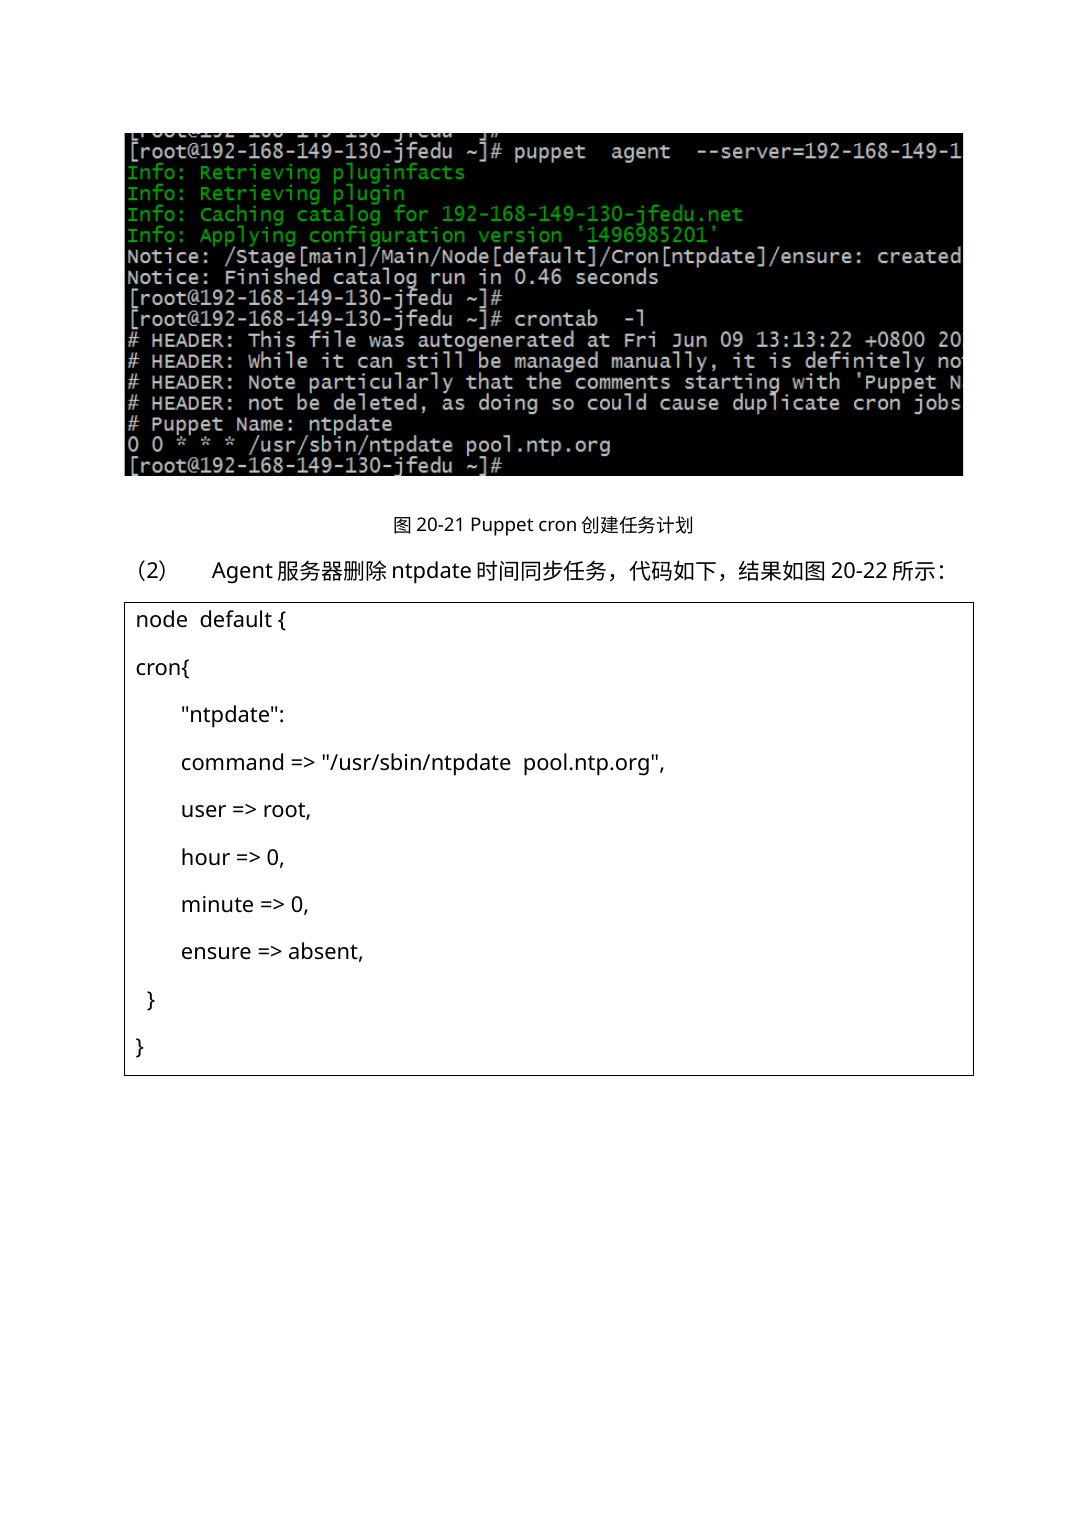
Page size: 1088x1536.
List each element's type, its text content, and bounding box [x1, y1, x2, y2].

table_header node default { cron{ "ntpdate": command => "/usr/sbin/ntpdate pool.ntp.org", user => root, hour => 0, minute => 0, ensure => absent, } } [125, 603, 973, 1075]
list Agent服务器删除ntpdate时间同步任务，代码如下，结果如图20-22所示： [124, 554, 963, 586]
text 图20-21 Puppet cron创建任务计划 [124, 476, 963, 540]
picture [124, 133, 964, 476]
